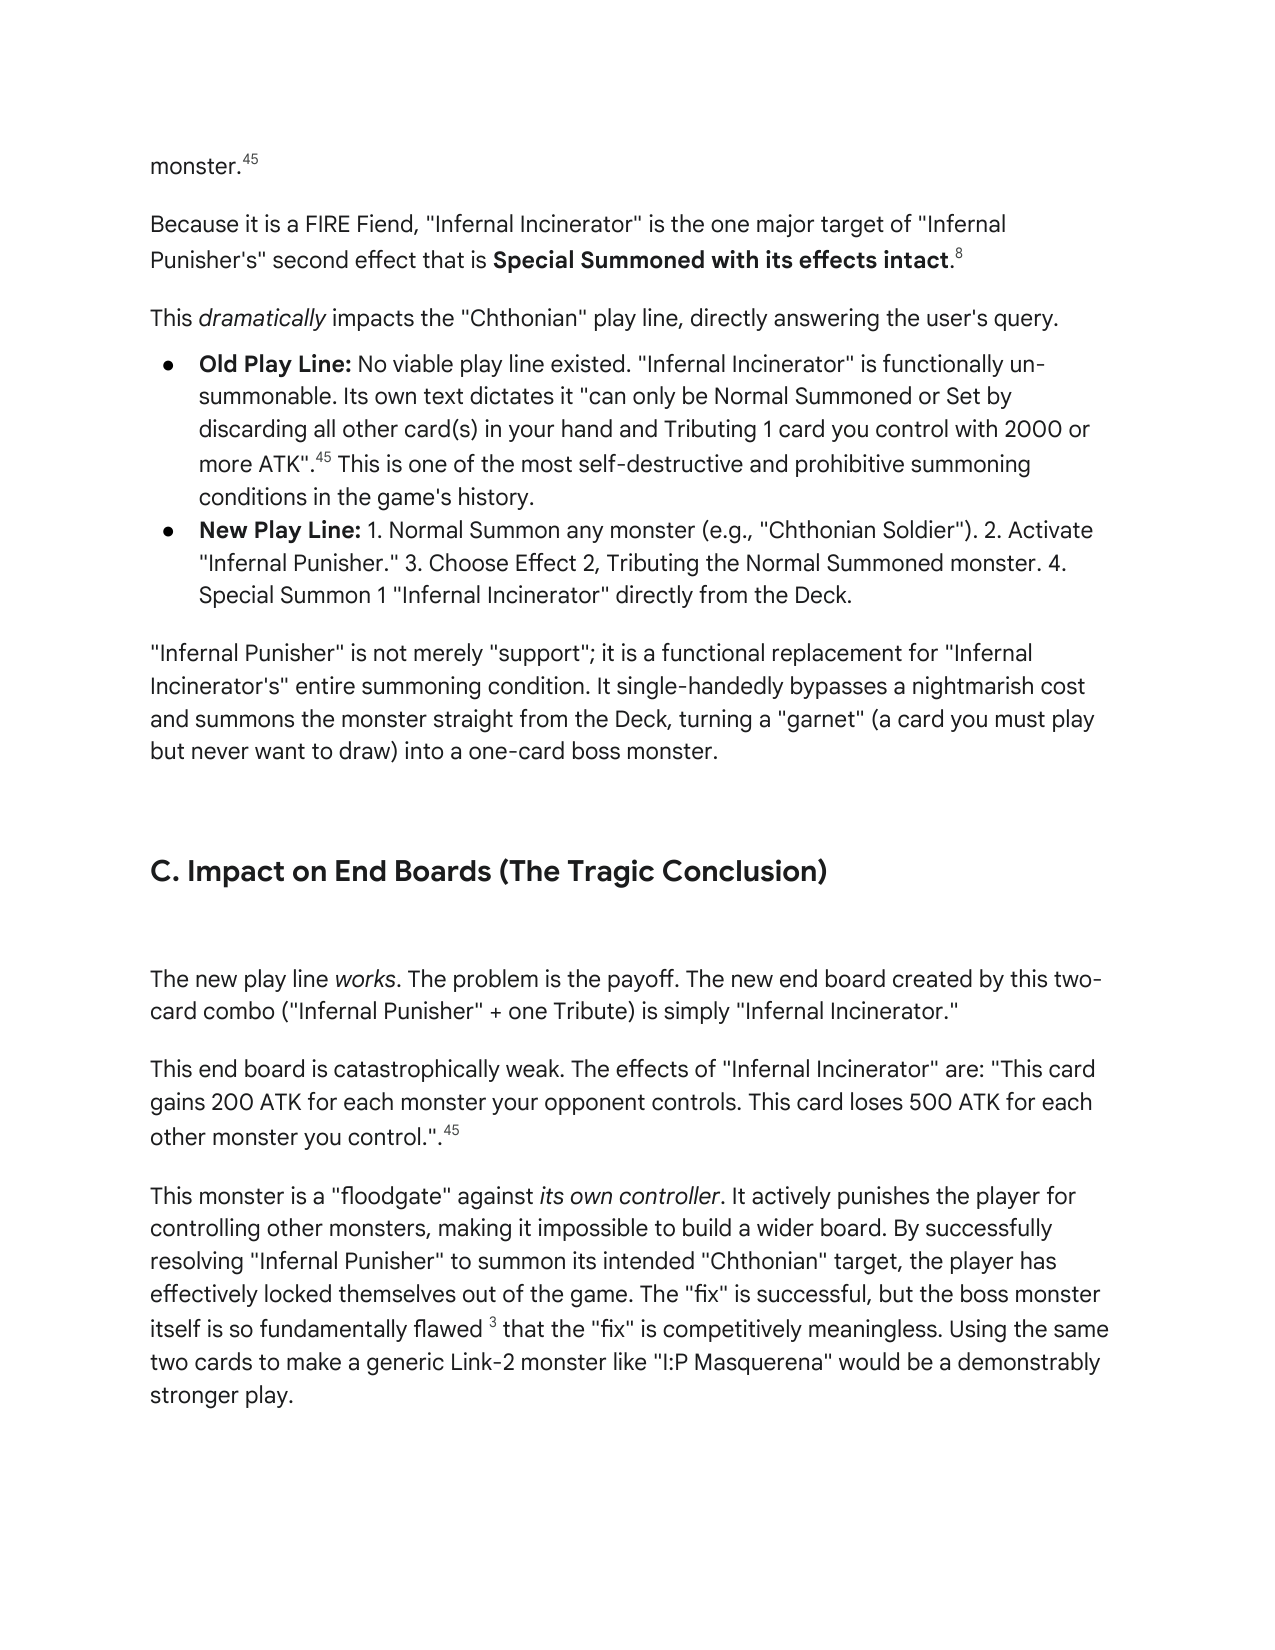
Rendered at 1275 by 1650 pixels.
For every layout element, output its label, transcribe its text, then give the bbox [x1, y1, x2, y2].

subtitle C. Impact on End Boards (The Tragic Conclusion) [150, 853, 1125, 889]
text Because it is a FIRE Fiend, "Infernal Incinerator" is the one major target of "Infernal Punisher's" second effect that is Special Summoned with its effects intact.8 [150, 211, 1125, 275]
text This monster is a "floodgate" against its own controller. It actively punishes the player for controlling other monsters, making it impossible to build a wider board. By successfully resolving "Infernal Punisher" to summon its intended "Chthonian" target, the player has effectively locked themselves out of the game. The "fix" is successful, but the boss monster itself is so fundamentally flawed 3 that the "fix" is competitively meaningless. Using the same two cards to make a generic Link-2 monster like "I:P Masquerena" would be a demonstrably stronger play. [150, 1182, 1125, 1410]
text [150, 150, 1125, 181]
text The new play line works. The problem is the payoff. The new end board created by this two-card combo ("Infernal Punisher" + one Tribute) is simply "Infernal Incinerator." [150, 965, 1125, 1026]
text This dramatically impacts the "Chthonian" play line, directly answering the user's query. [150, 304, 1125, 333]
list New Play Line: 1. Normal Summon any monster (e.g., "Chthonian Soldier"). 2. Activate "Infernal Punisher." 3. Choose Effect 2, Tributing the Normal Summoned monster. 4. Special Summon 1 "Infernal Incinerator" directly from the Deck. [161, 516, 1125, 611]
list Old Play Line: No viable play line existed. "Infernal Incinerator" is functionally un-summonable. Its own text dictates it "can only be Normal Summoned or Set by discarding all other card(s) in your hand and Tributing 1 card you control with 2000 or more ATK".45 This is one of the most self-destructive and prohibitive summoning conditions in the game's history. [161, 350, 1125, 512]
text "Infernal Punisher" is not merely "support"; it is a functional replacement for "Infernal Incinerator's" entire summoning condition. It single-handedly bypasses a nightmarish cost and summons the monster straight from the Deck, turning a "garnet" (a card you must play but never want to draw) into a one-card boss monster. [150, 639, 1125, 766]
text This end board is catastrophically weak. The effects of "Infernal Incinerator" are: "This card gains 200 ATK for each monster your opponent controls. This card loses 500 ATK for each other monster you control.".45 [150, 1055, 1125, 1152]
